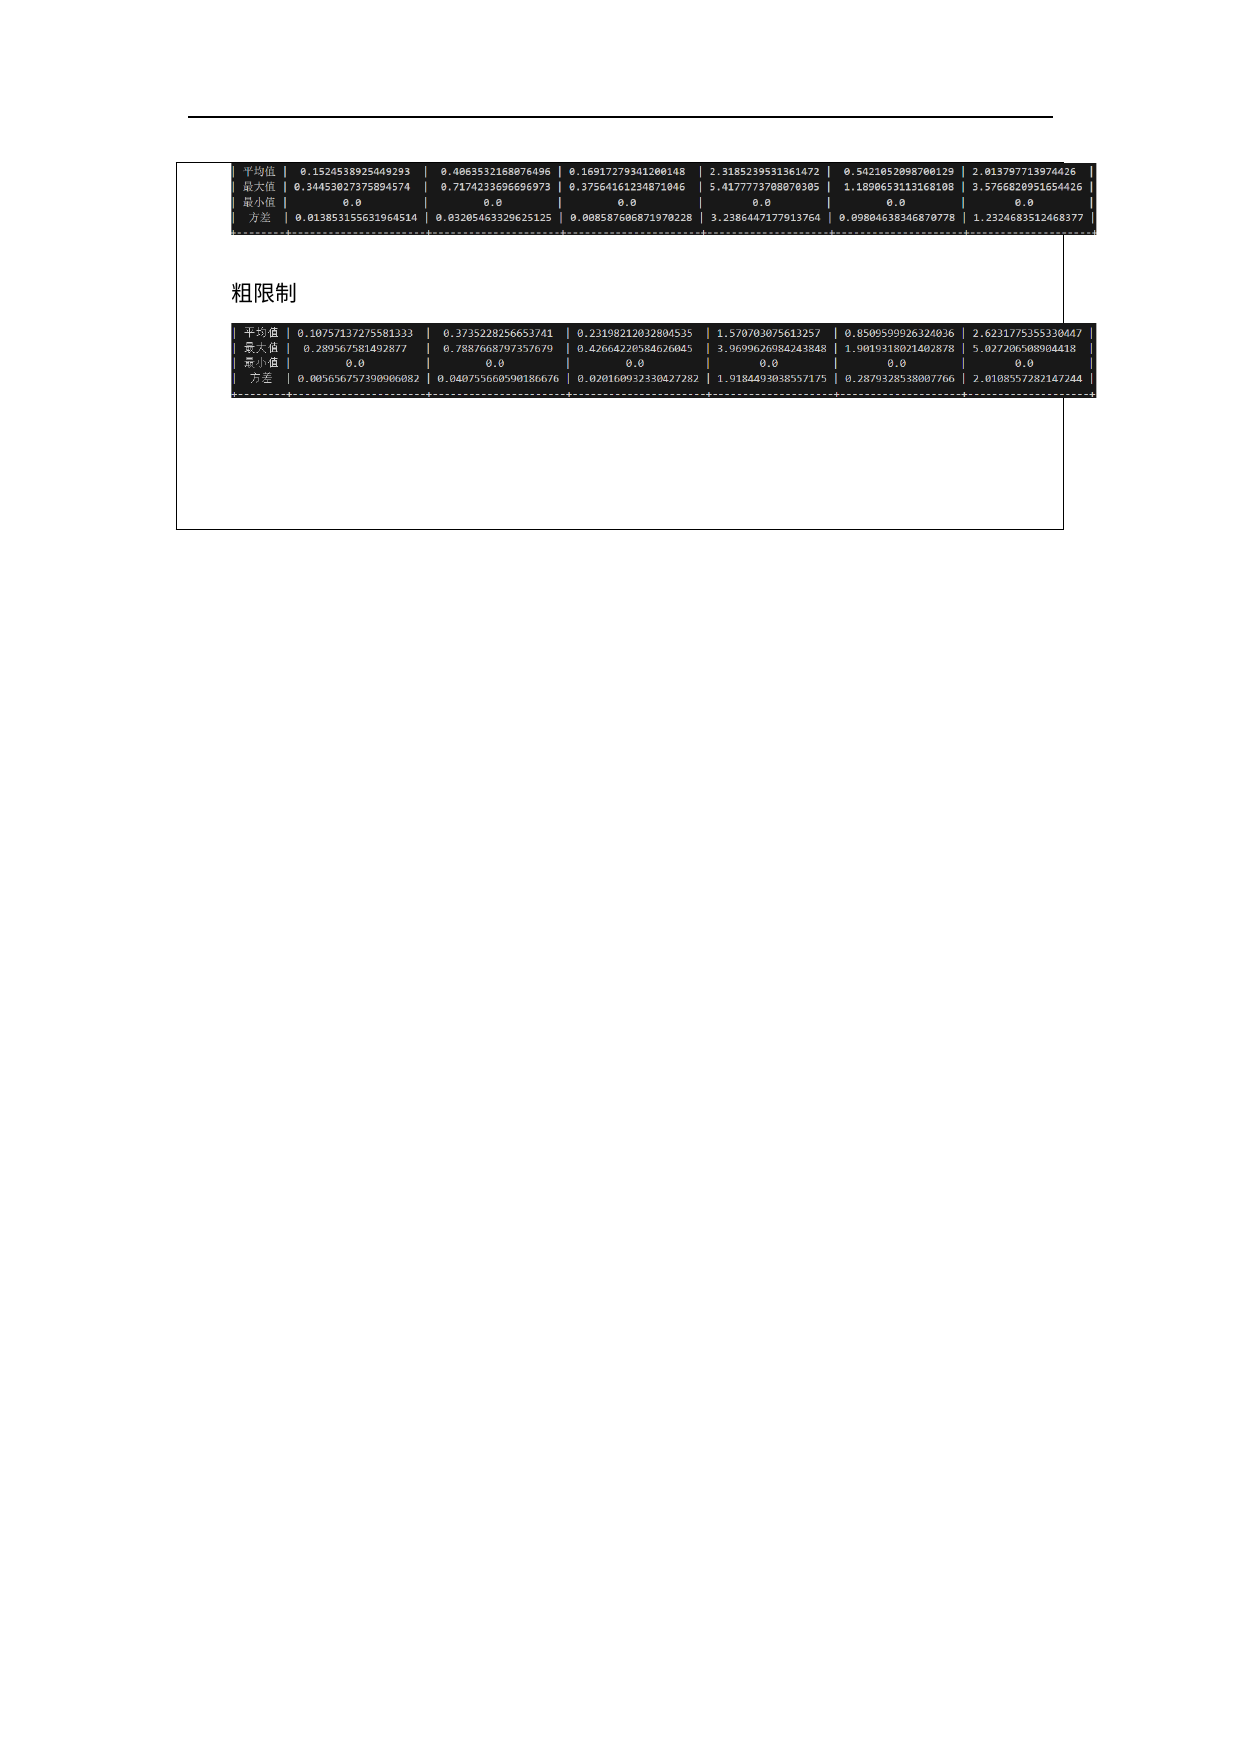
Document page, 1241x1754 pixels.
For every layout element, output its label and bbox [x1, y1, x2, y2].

picture [231, 163, 1097, 235]
picture [231, 323, 1097, 398]
table_header [177, 163, 1063, 528]
